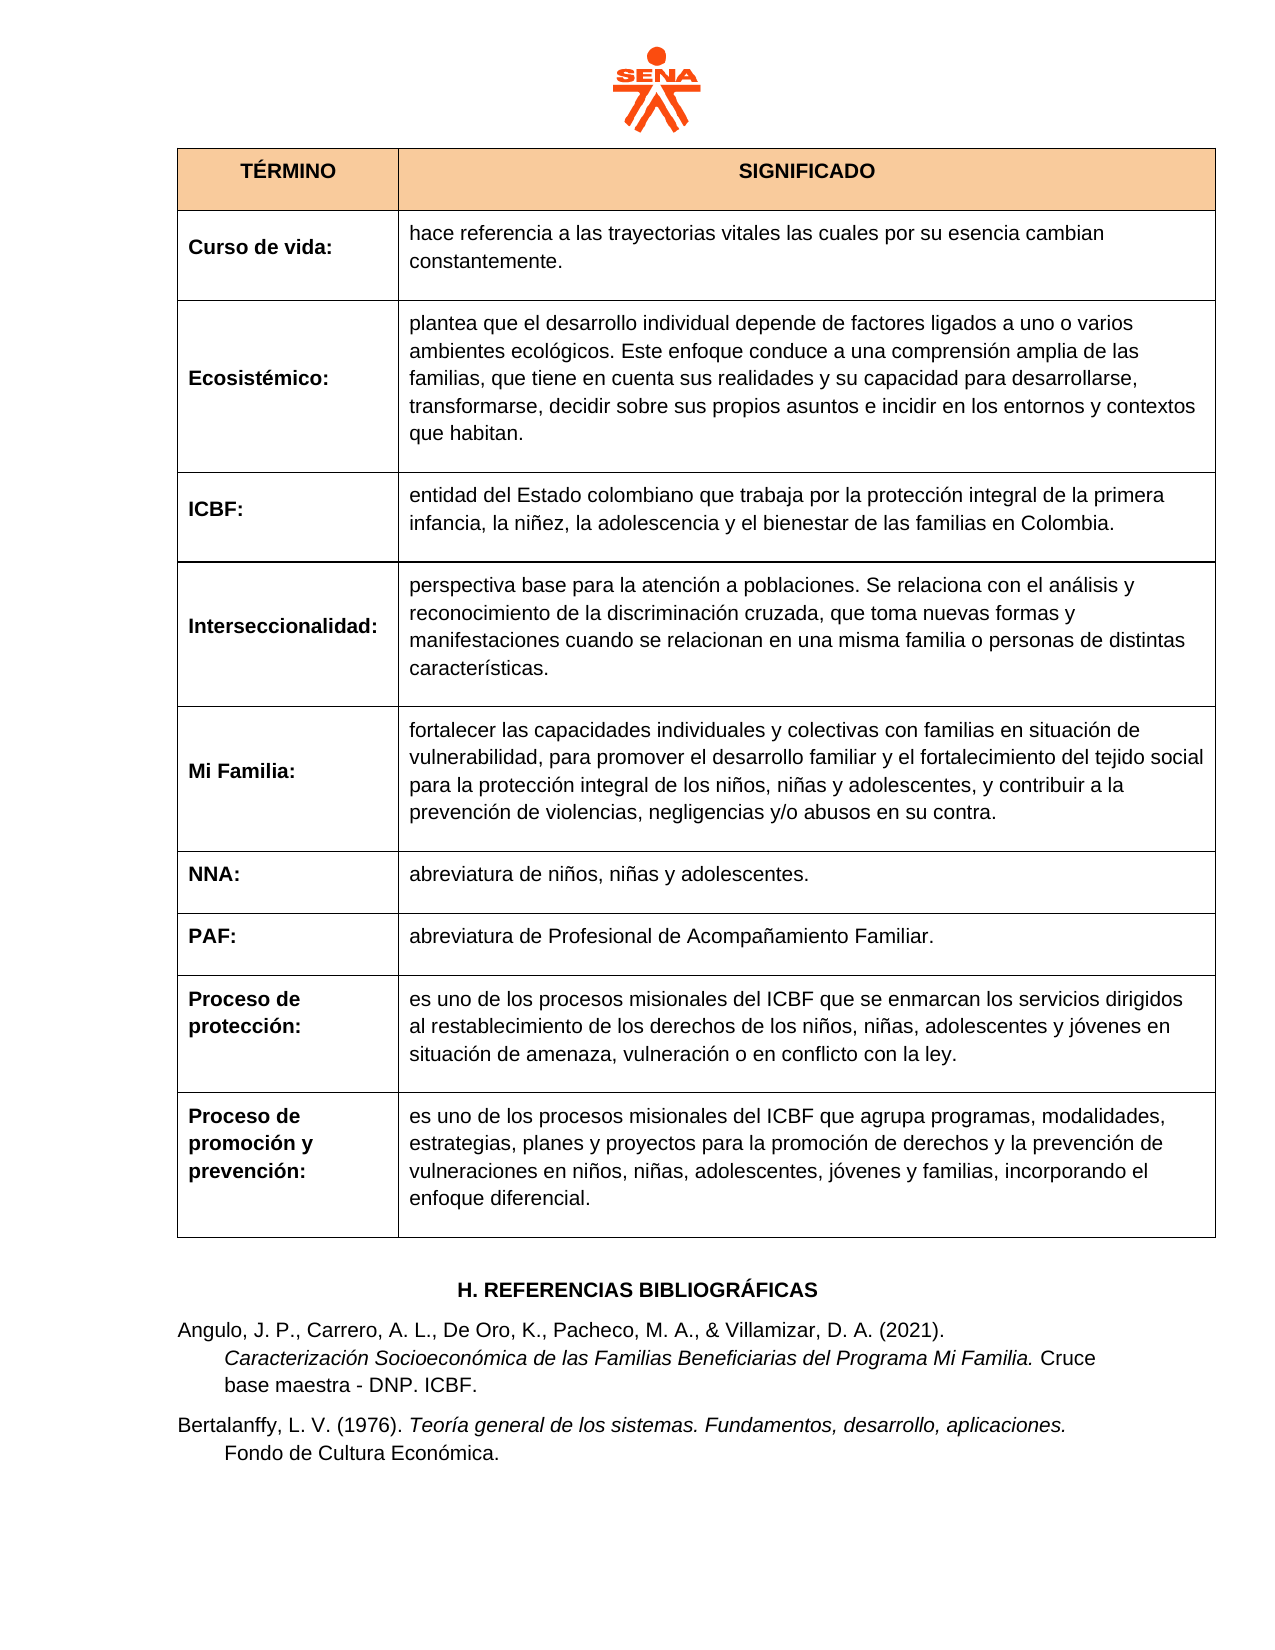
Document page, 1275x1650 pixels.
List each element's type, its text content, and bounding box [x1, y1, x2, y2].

table_cell es uno de los procesos misionales del ICBF que agrupa programas, modalidades, estrategias, planes y proyectos para la promoción de derechos y la prevención de vulneraciones en niños, niñas, adolescentes, jóvenes y familias, incorporando el enfoque diferencial. [399, 1093, 1215, 1237]
table_cell Interseccionalidad: [178, 563, 398, 706]
table_cell fortalecer las capacidades individuales y colectivas con familias en situación de vulnerabilidad, para promover el desarrollo familiar y el fortalecimiento del tejido social para la protección integral de los niños, niñas y adolescentes, y contribuir a la prevención de violencias, negligencias y/o abusos en su contra. [399, 707, 1215, 851]
table_cell PAF: [178, 914, 398, 975]
table_cell plantea que el desarrollo individual depende de factores ligados a uno o varios ambientes ecológicos. Este enfoque conduce a una comprensión amplia de las familias, que tiene en cuenta sus realidades y su capacidad para desarrollarse, transformarse, decidir sobre sus propios asuntos e incidir en los entornos y contextos que habitan. [399, 301, 1215, 472]
table_header TÉRMINO [178, 149, 398, 210]
table_header SIGNIFICADO [399, 149, 1215, 210]
table_cell Proceso de promoción y prevención: [178, 1093, 398, 1237]
table_cell perspectiva base para la atención a poblaciones. Se relaciona con el análisis y reconocimiento de la discriminación cruzada, que toma nuevas formas y manifestaciones cuando se relacionan en una misma familia o personas de distintas características. [399, 563, 1215, 706]
table_cell hace referencia a las trayectorias vitales las cuales por su esencia cambian constantemente. [399, 211, 1215, 299]
table_cell Proceso de protección: [178, 976, 398, 1092]
table_cell entidad del Estado colombiano que trabaja por la protección integral de la primera infancia, la niñez, la adolescencia y el bienestar de las familias en Colombia. [399, 473, 1215, 561]
table_cell Ecosistémico: [178, 301, 398, 472]
table_cell Mi Familia: [178, 707, 398, 851]
picture [602, 43, 707, 137]
table_cell NNA: [178, 852, 398, 913]
text H. REFERENCIAS BIBLIOGRÁFICAS [177, 1278, 1098, 1302]
table_cell abreviatura de Profesional de Acompañamiento Familiar. [399, 914, 1215, 975]
text Bertalanffy, L. V. (1976). Teoría general de los sistemas. Fundamentos, desarrollo, aplicaciones. Fondo de Cultura Económica. [177, 1413, 1098, 1464]
table_cell ICBF: [178, 473, 398, 561]
table_cell Curso de vida: [178, 211, 398, 299]
text Angulo, J. P., Carrero, A. L., De Oro, K., Pacheco, M. A., & Villamizar, D. A. (2021). Caracterización Socioeconómica de las Familias Beneficiarias del Programa Mi Familia. Cruce base maestra - DNP. ICBF. [177, 1318, 1098, 1397]
table_cell abreviatura de niños, niñas y adolescentes. [399, 852, 1215, 913]
table_cell es uno de los procesos misionales del ICBF que se enmarcan los servicios dirigidos al restablecimiento de los derechos de los niños, niñas, adolescentes y jóvenes en situación de amenaza, vulneración o en conflicto con la ley. [399, 976, 1215, 1092]
